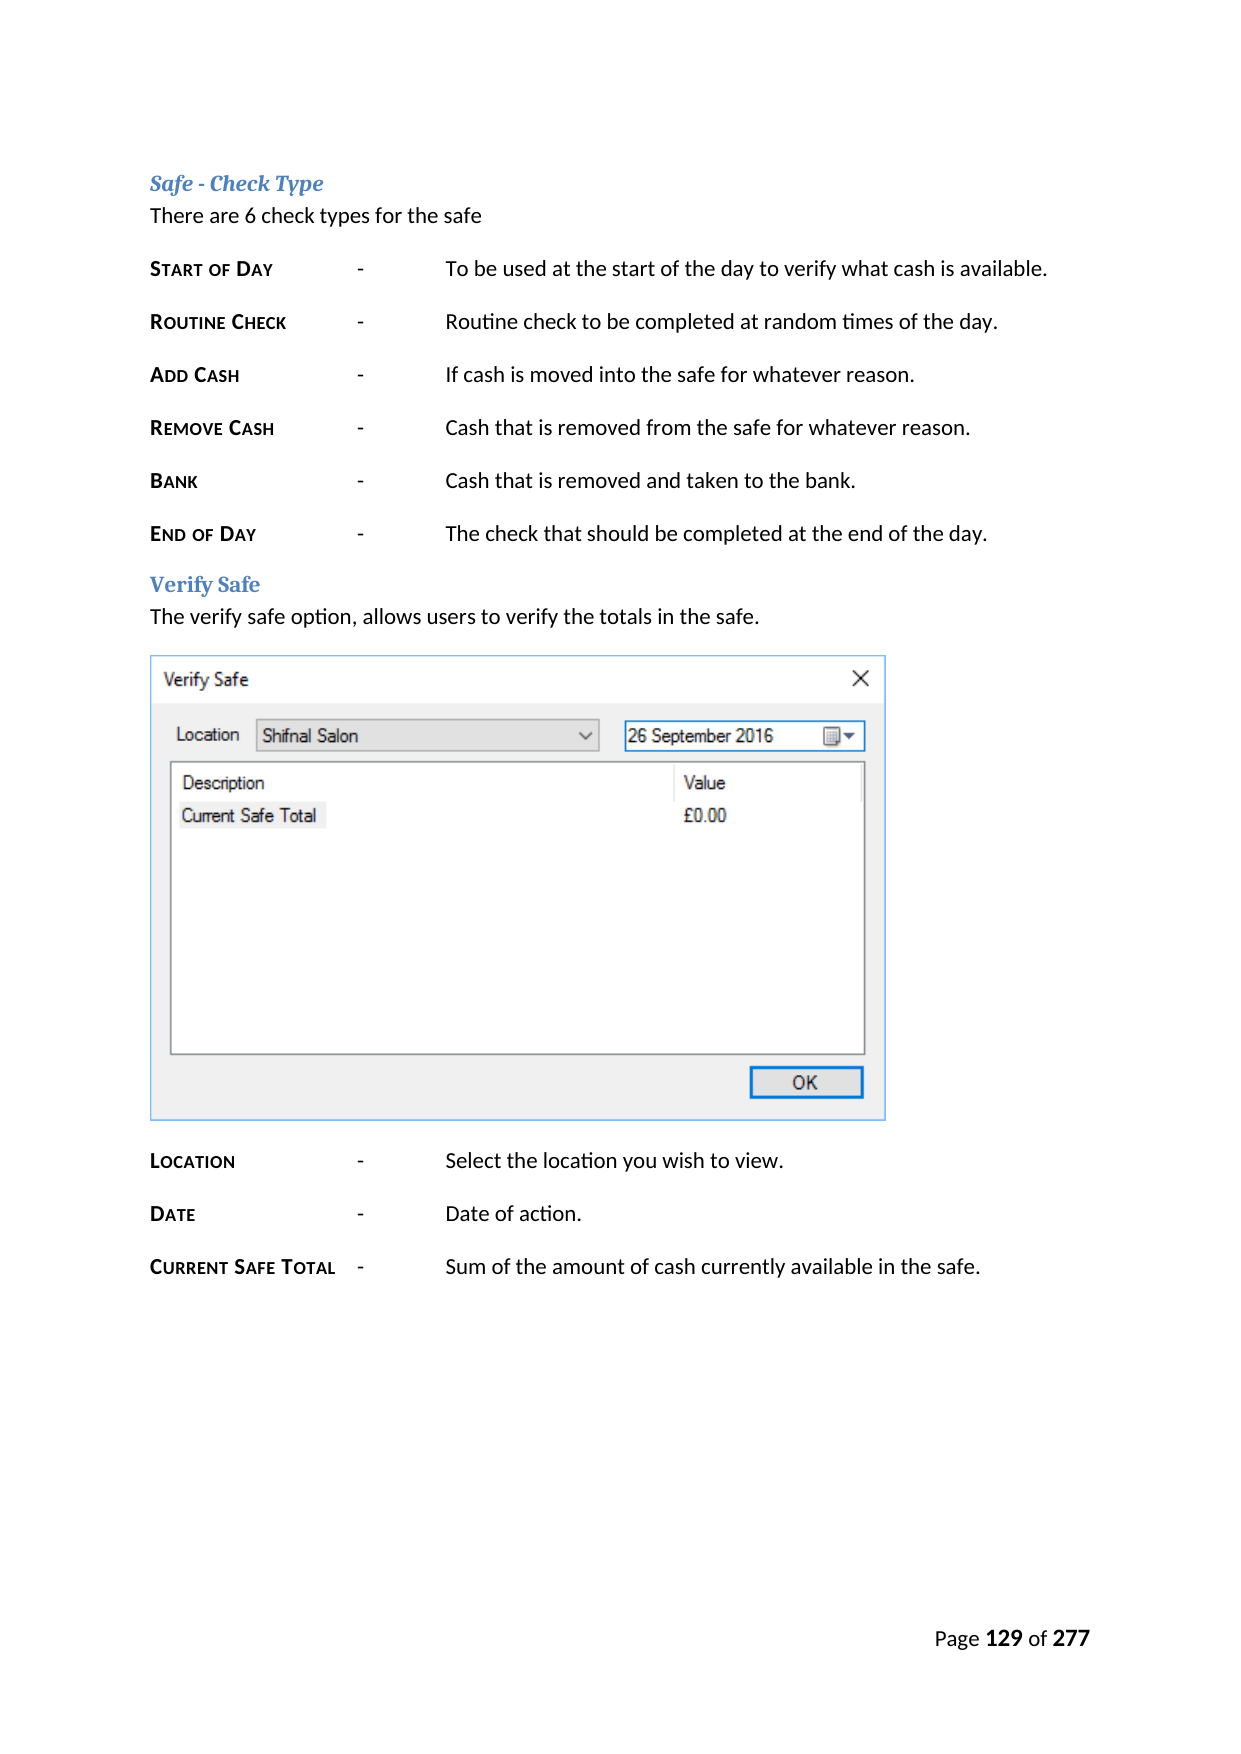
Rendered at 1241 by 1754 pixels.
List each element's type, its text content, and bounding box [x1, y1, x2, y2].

text Add Cash - If cash is moved into the safe for whatever reason. [150, 360, 1090, 388]
text Bank - Cash that is removed and taken to the bank. [150, 466, 1090, 494]
picture [150, 655, 886, 1121]
text There are 6 check types for the safe [150, 201, 1090, 229]
text Remove Cash - Cash that is removed from the safe for whatever reason. [150, 413, 1090, 441]
text Date - Date of action. [150, 1199, 1090, 1227]
text Location - Select the location you wish to view. [150, 1146, 1090, 1174]
subtitle Safe - Check Type [150, 171, 1090, 197]
text The verify safe option, allows users to verify the totals in the safe. [150, 602, 1090, 630]
text Start of Day - To be used at the start of the day to verify what cash is available. [150, 254, 1090, 282]
subtitle Verify Safe [150, 572, 1090, 598]
text Routine Check - Routine check to be completed at random times of the day. [150, 307, 1090, 335]
text Current Safe Total - Sum of the amount of cash currently available in the safe. [150, 1252, 1090, 1280]
text End of Day - The check that should be completed at the end of the day. [150, 519, 1090, 547]
